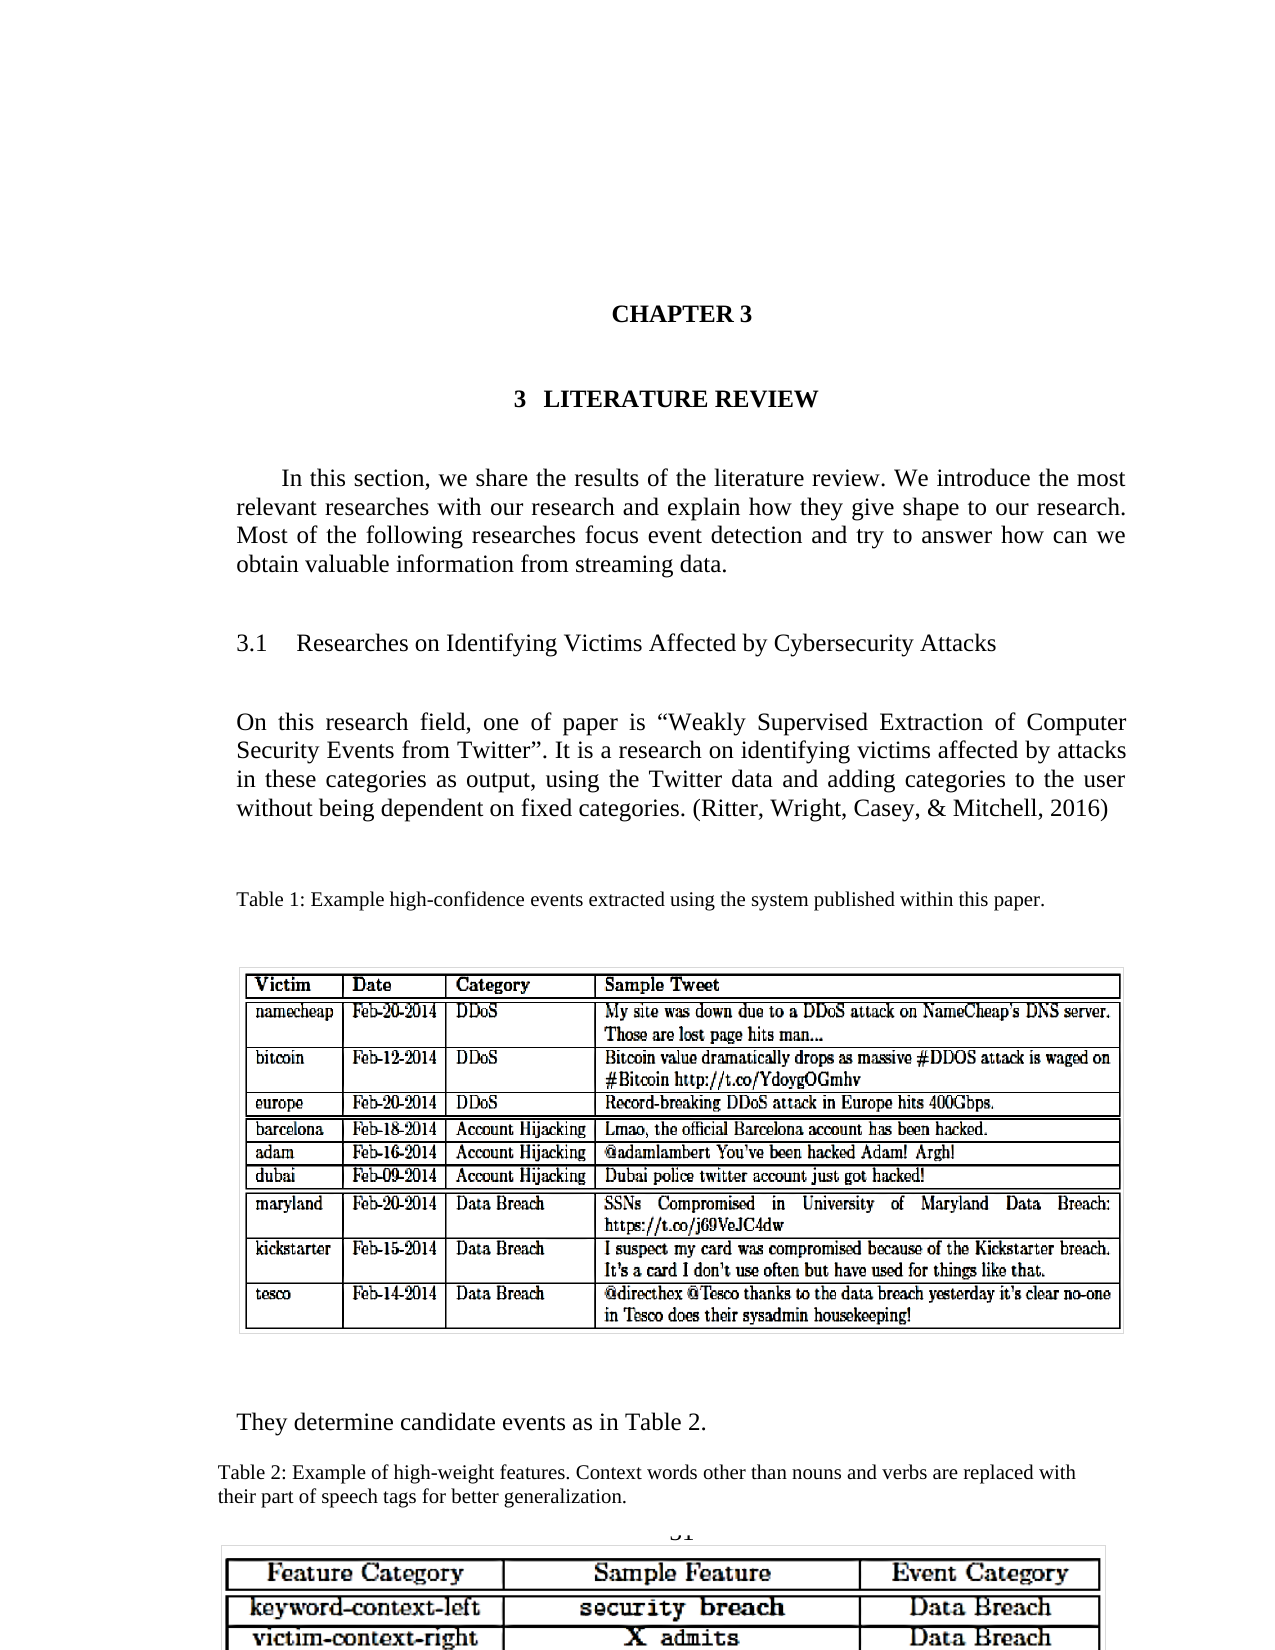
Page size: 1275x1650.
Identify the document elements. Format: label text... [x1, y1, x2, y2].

subtitle Researches on Identifying Victims Affected by Cybersecurity Attacks [236, 628, 1127, 657]
subtitle On this research field, one of paper is “Weakly Supervised Extraction of Computer Security Events from Twitter”. It is a research on identifying victims affected by attacks in these categories as output, using the Twitter data and adding categories to the user without being dependent on fixed categories. (Ritter, Wright, Casey, & Mitchell, 2016) [236, 707, 1127, 822]
text In this section, we share the results of the literature review. We introduce the most relevant researches with our research and explain how they give shape to our research. Most of the following researches focus event detection and try to answer how can we obtain valuable information from streaming data. [236, 463, 1127, 578]
picture [240, 968, 1123, 1333]
text They determine candidate events as in Table 2. [236, 1407, 1127, 1435]
text CHAPTER 3 [236, 299, 1127, 328]
subtitle LITERATURE REVIEW [236, 384, 1097, 413]
picture [222, 1546, 1105, 1650]
